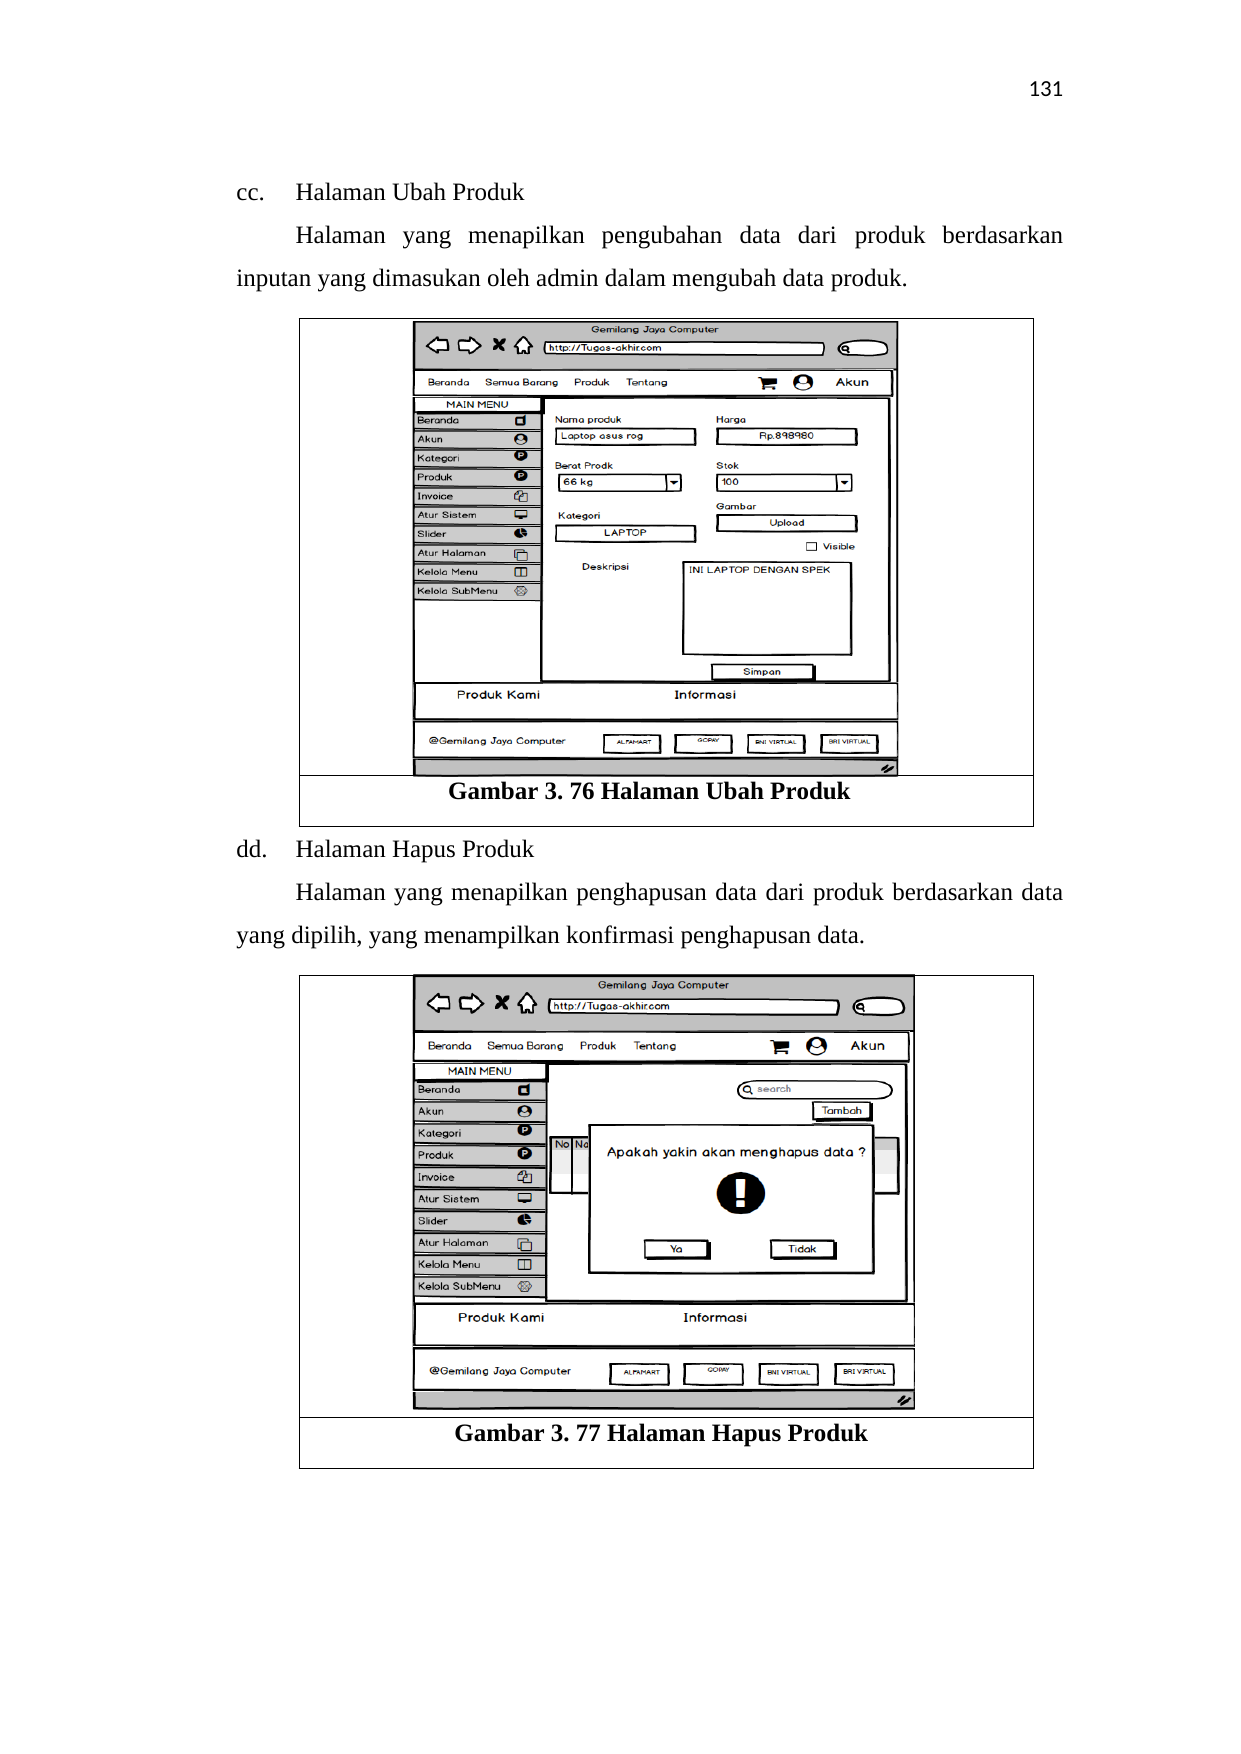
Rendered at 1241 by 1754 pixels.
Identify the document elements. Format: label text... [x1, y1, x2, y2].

table_header [300, 319, 1033, 775]
text Halaman yang menapilkan penghapusan data dari produk berdasarkan data yang dipilih, yang menampilkan konfirmasi penghapusan data. [236, 877, 1063, 949]
text Halaman yang menapilkan pengubahan data dari produk berdasarkan inputan yang dimasukan oleh admin dalam mengubah data produk. [236, 220, 1063, 292]
list Halaman Hapus Produk [236, 834, 1063, 863]
table_cell Gambar 3. 77 Halaman Hapus Produk [300, 1418, 1033, 1467]
table_cell Gambar 3. 76 Halaman Ubah Produk [300, 776, 1033, 826]
list Halaman Ubah Produk [236, 177, 1063, 206]
table_header [300, 976, 1033, 1417]
